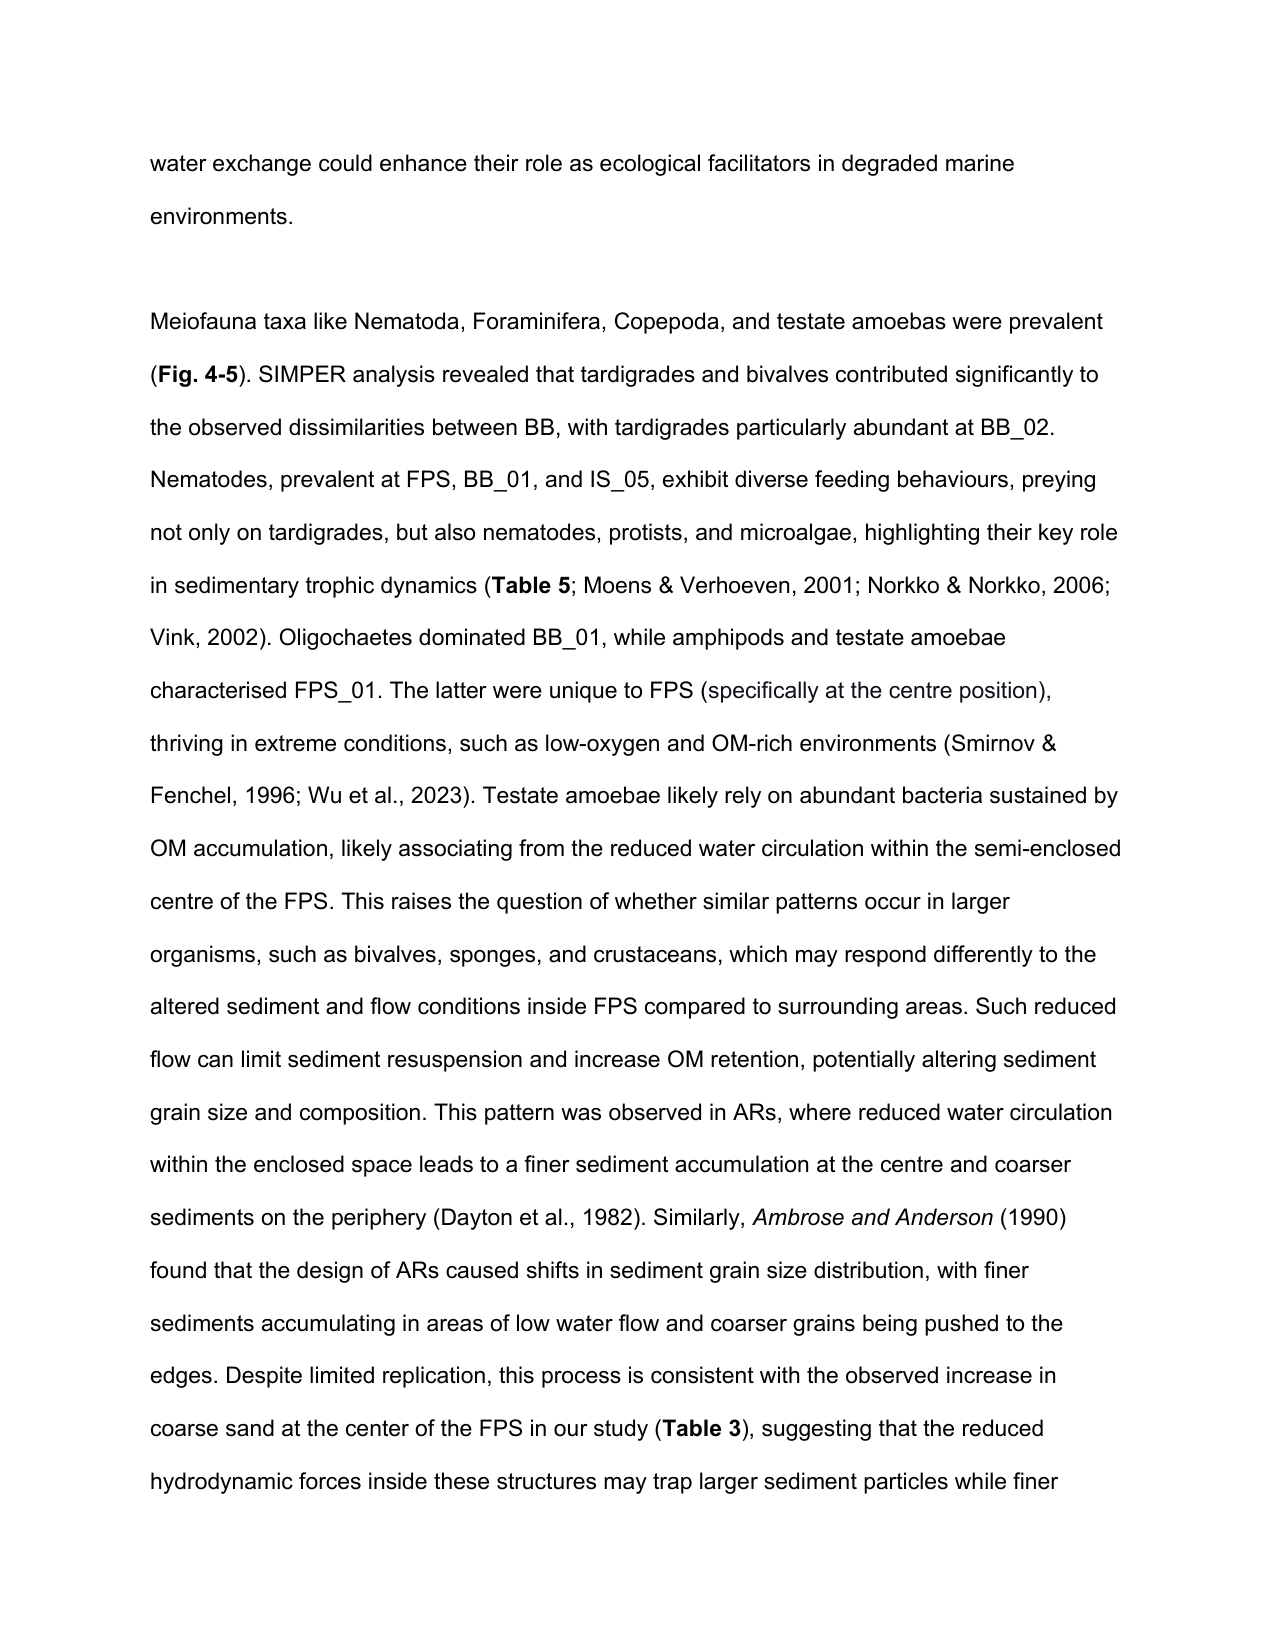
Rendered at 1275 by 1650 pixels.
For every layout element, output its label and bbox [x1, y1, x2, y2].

text [150, 308, 1125, 1494]
text [150, 150, 1125, 229]
